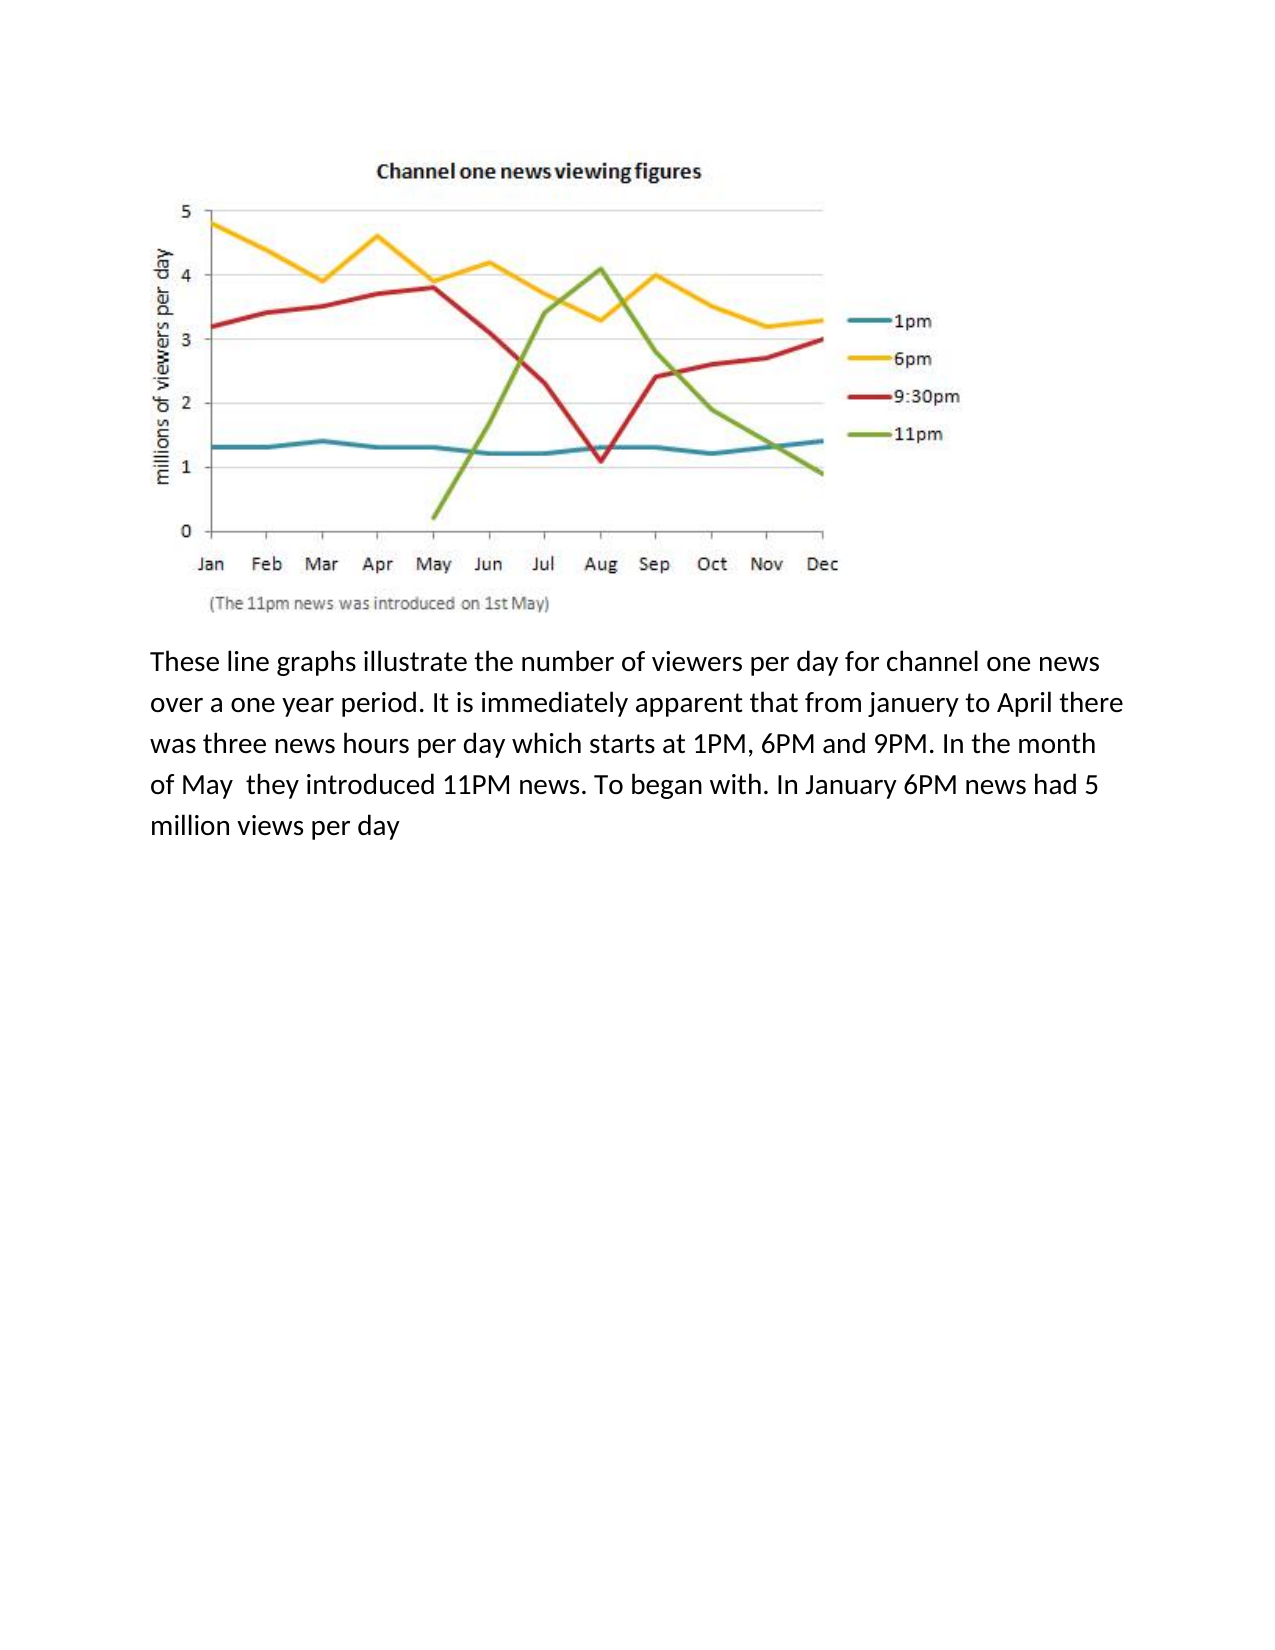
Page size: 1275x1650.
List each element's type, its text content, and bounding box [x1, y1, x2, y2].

picture [150, 150, 963, 619]
text These line graphs illustrate the number of viewers per day for channel one news over a one year period. It is immediately apparent that from januery to April there was three news hours per day which starts at 1PM, 6PM and 9PM. In the month of May they introduced 11PM news. To began with. In January 6PM news had 5 million views per day [150, 643, 1125, 842]
